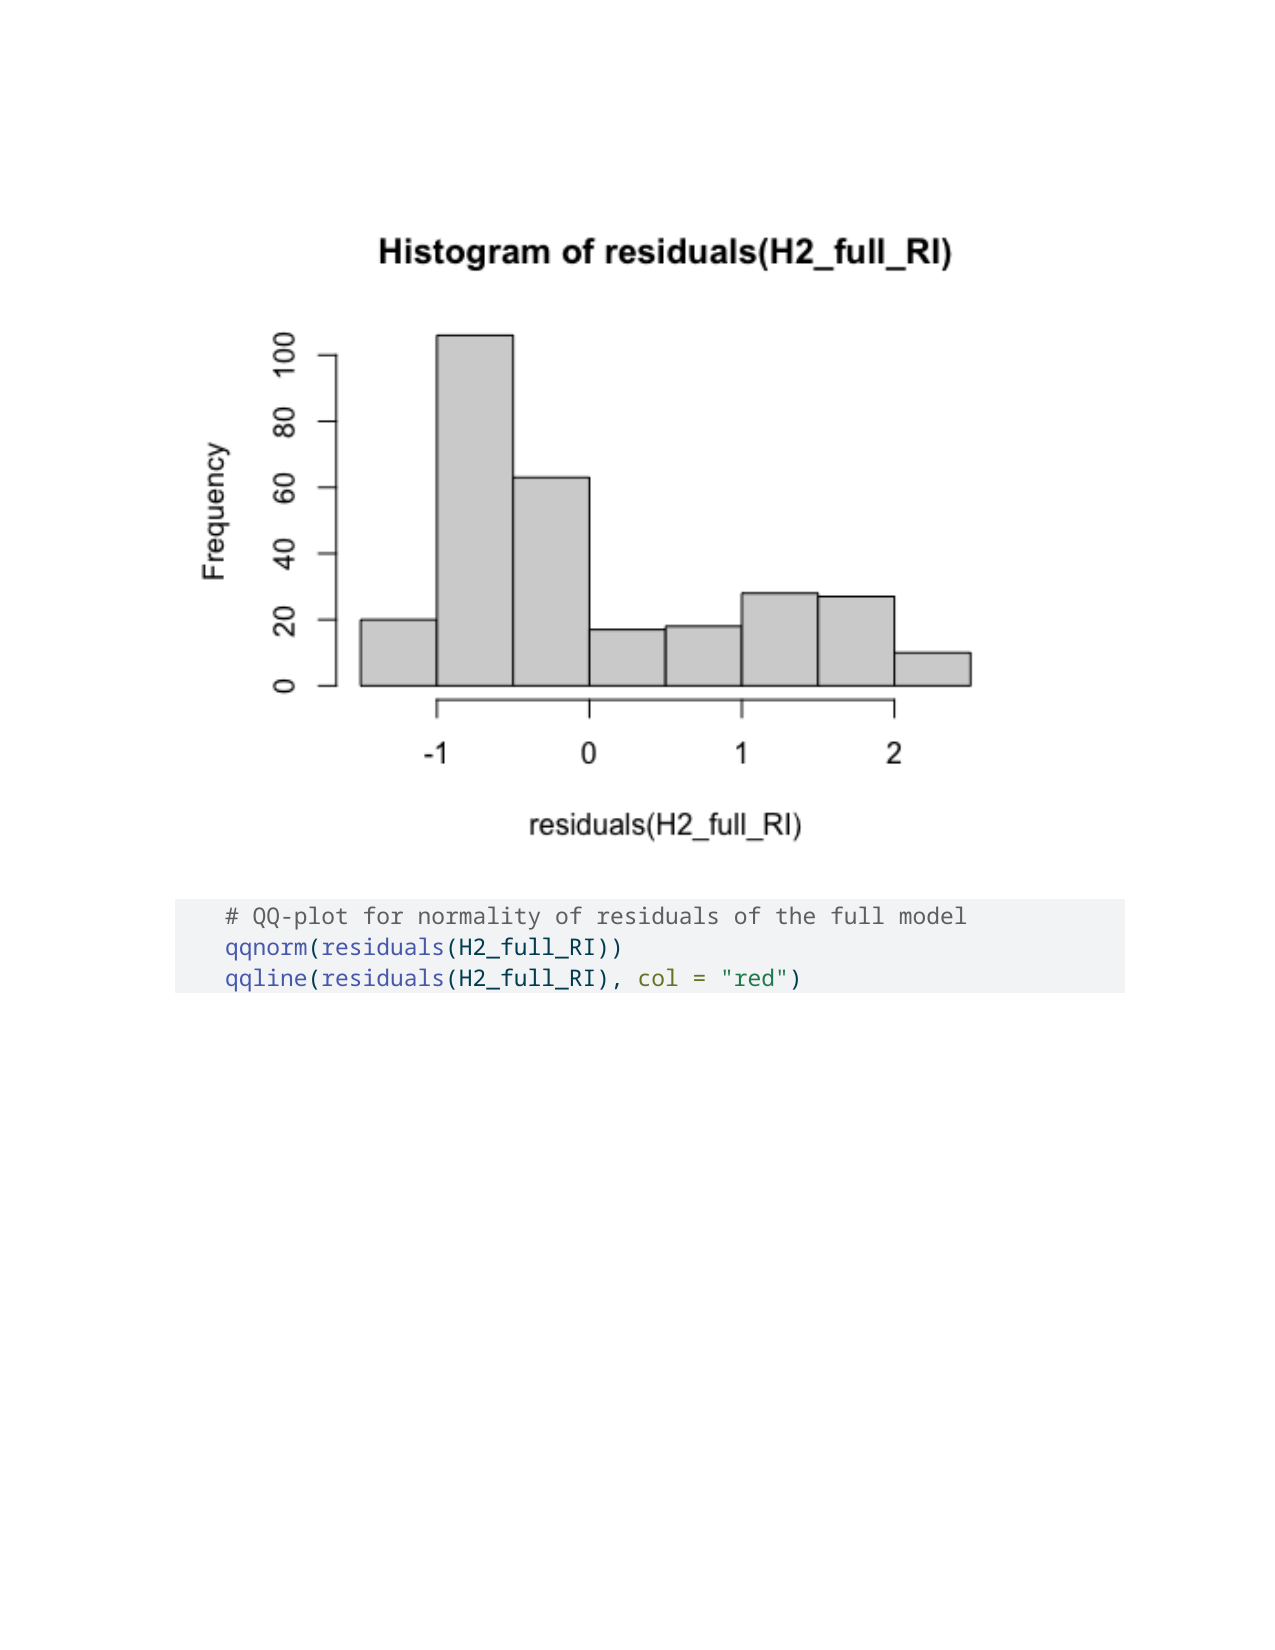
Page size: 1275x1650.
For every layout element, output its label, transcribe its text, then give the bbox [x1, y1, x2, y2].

list # QQ-plot for normality of residuals of the full model qqnorm(residuals(H2_full_RI)) qqline(residuals(H2_full_RI), col = "red") [175, 899, 1125, 993]
picture [193, 178, 1069, 879]
